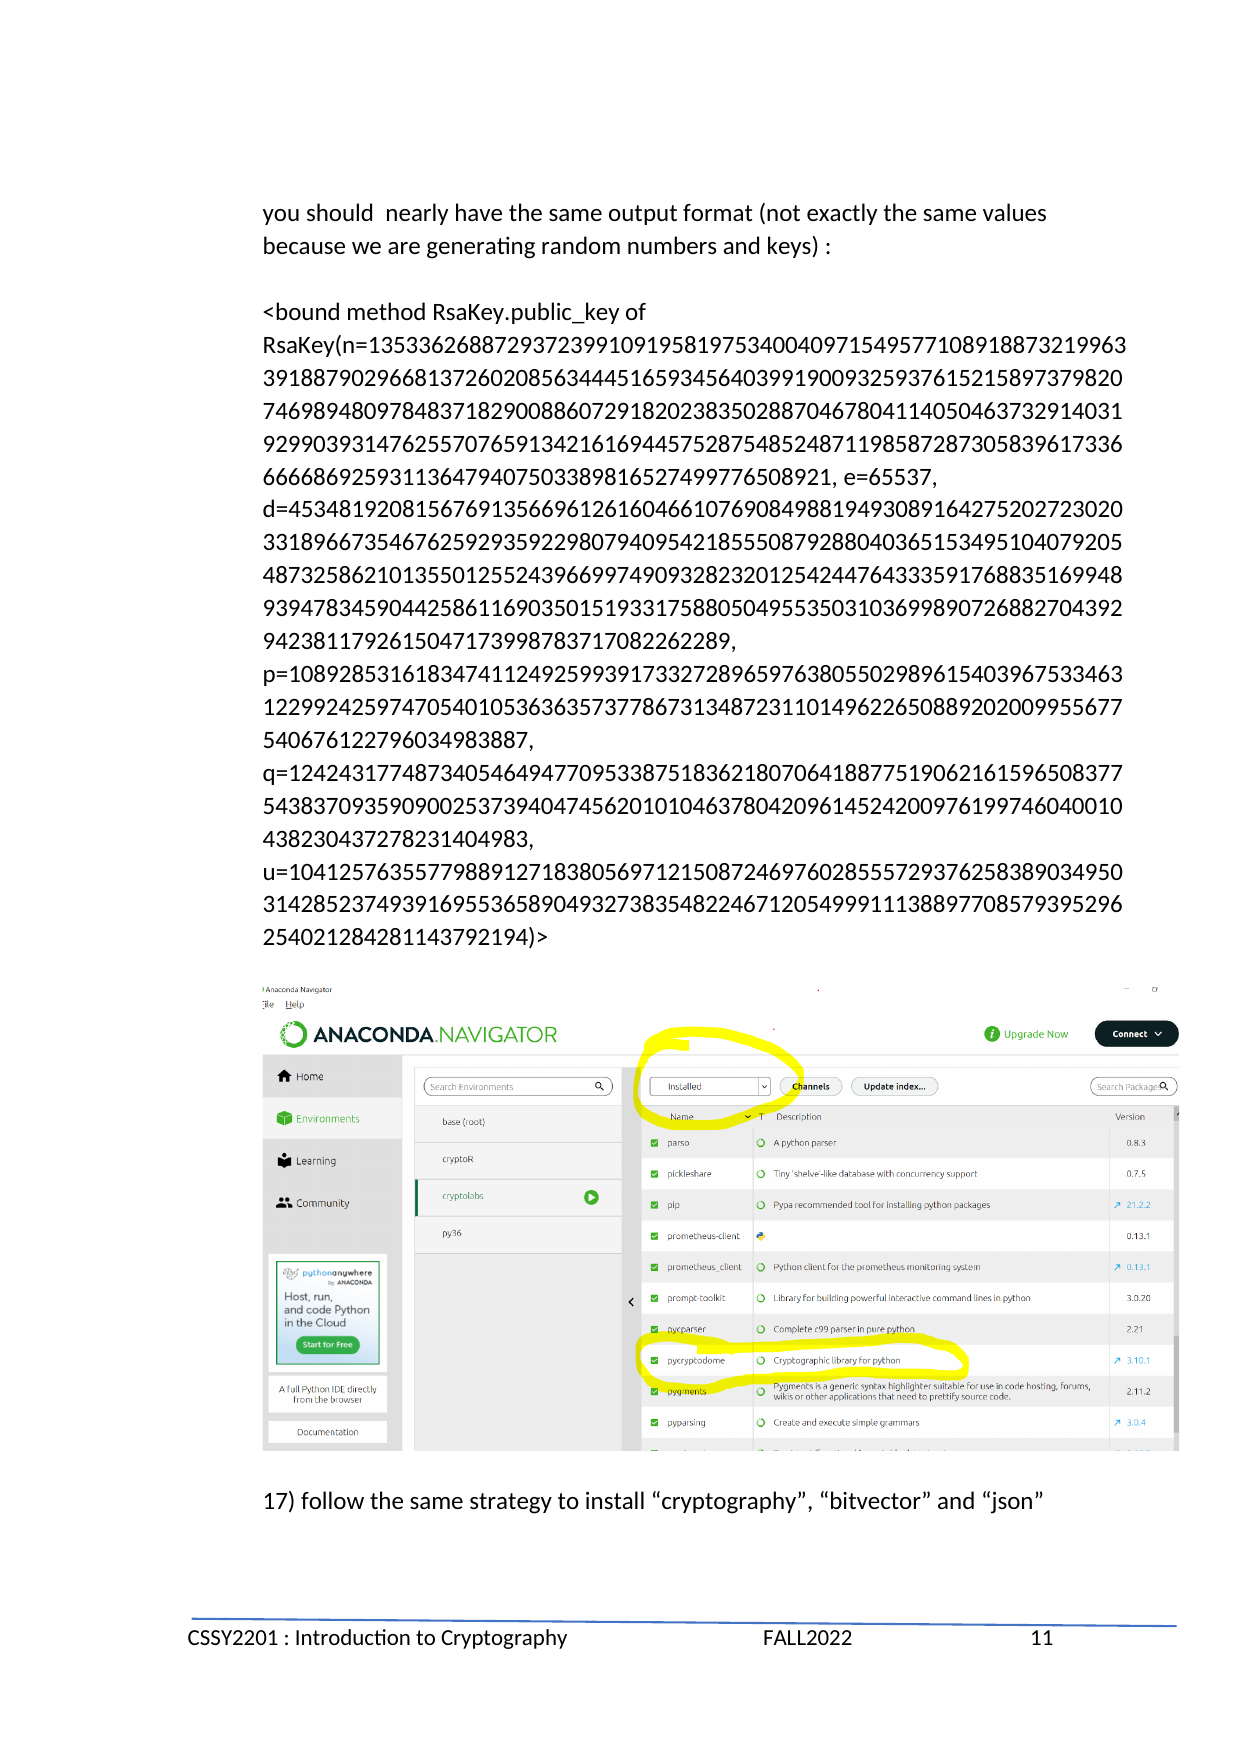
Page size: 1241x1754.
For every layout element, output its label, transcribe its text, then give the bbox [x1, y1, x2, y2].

text 17) follow the same strategy to install “cryptography”, “bitvector” and “json” [262, 1485, 1132, 1516]
picture [262, 987, 1180, 1451]
text you should nearly have the same output format (not exactly the same values because we are generating random numbers and keys) : [262, 197, 1132, 261]
text <bound method RsaKey.public_key of RsaKey(n=135336268872937239910919581975340040971549577108918873219963391887902966813726020856344451659345640399190093259376152158973798207469894809784837182900886072918202383502887046780411405046373291403192990393147625570765913421616944575287548524871198587287305839617336666686925931136479407503389816527499776508921, e=65537, d=4534819208156769135669612616046610769084988194930891642752027230203318966735467625929359229807940954218555087928804036515349510407920548732586210135501255243966997490932823201254244764333591768835169948939478345904425861169035015193317588050495535031036998907268827043929423811792615047173998783717082262289, p=10892853161834741124925993917332728965976380550298961540396753346312299242597470540105363635737786731348723110149622650889202009955677540676122796034983887, q=12424317748734054649477095338751836218070641887751906216159650837754383709359090025373940474562010104637804209614524200976199746040010438230437278231404983, u=10412576355779889127183805697121508724697602855572937625838903495031428523749391695536589049327383548224671205499911138897708579395296254021284281143792194)> [262, 296, 1132, 952]
